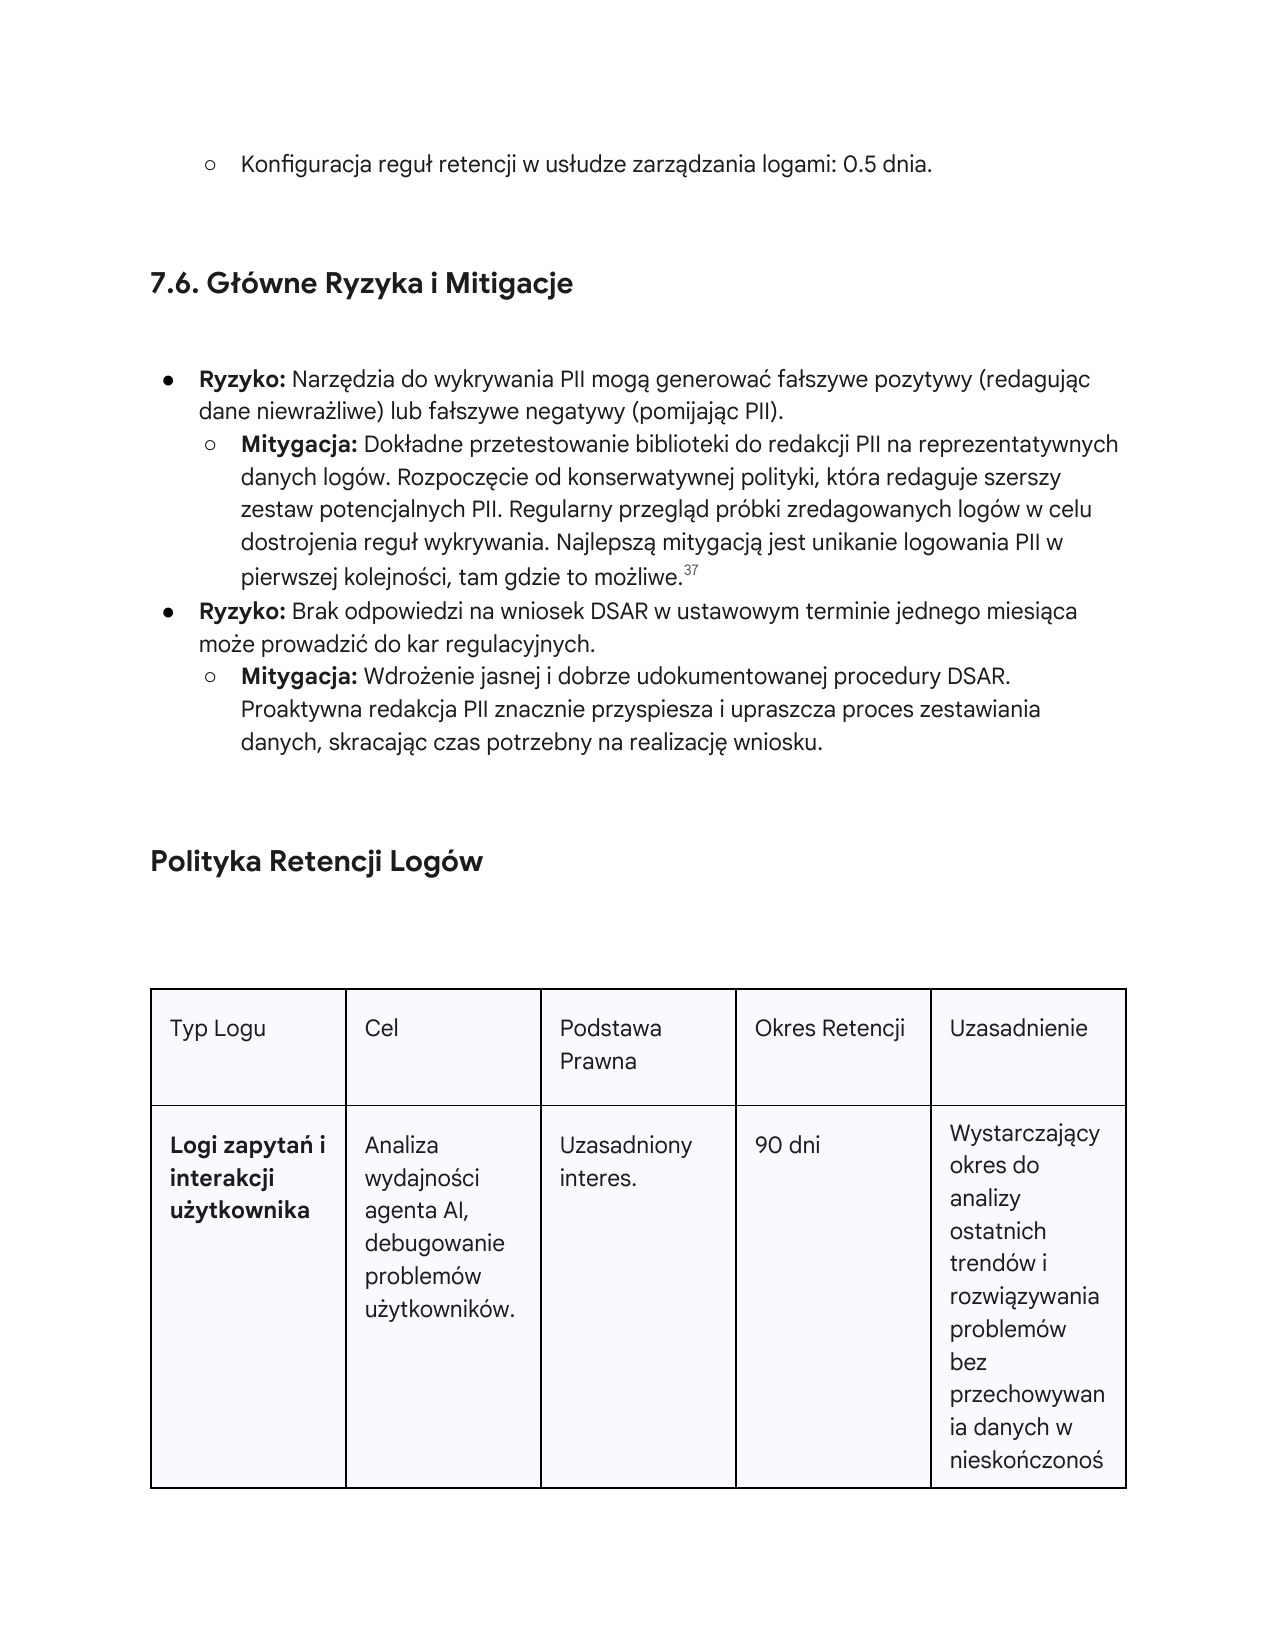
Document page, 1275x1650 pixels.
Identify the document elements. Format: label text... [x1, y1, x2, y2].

subtitle 7.6. Główne Ryzyka i Mitigacje [150, 265, 1125, 302]
list Mitygacja: Wdrożenie jasnej i dobrze udokumentowanej procedury DSAR. Proaktywna redakcja PII znacznie przyspiesza i upraszcza proces zestawiania danych, skracając czas potrzebny na realizację wniosku. [203, 663, 1125, 757]
table_header Typ Logu [152, 990, 345, 1105]
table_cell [932, 1106, 1125, 1487]
list Konfiguracja reguł retencji w usłudze zarządzania logami: 0.5 dnia. [203, 150, 1125, 179]
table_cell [542, 1106, 735, 1487]
table_header Cel [347, 990, 540, 1105]
list Ryzyko: Narzędzia do wykrywania PII mogą generować fałszywe pozytywy (redagując dane niewrażliwe) lub fałszywe negatywy (pomijając PII). [161, 365, 1125, 426]
list Mitygacja: Dokładne przetestowanie biblioteki do redakcji PII na reprezentatywnych danych logów. Rozpoczęcie od konserwatywnej polityki, która redaguje szerszy zestaw potencjalnych PII. Regularny przegląd próbki zredagowanych logów w celu dostrojenia reguł wykrywania. Najlepszą mitygacją jest unikanie logowania PII w pierwszej kolejności, tam gdzie to możliwe.37 [203, 430, 1125, 593]
table_cell 90 dni [737, 1106, 930, 1487]
table_header Uzasadnienie [932, 990, 1125, 1105]
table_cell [152, 1106, 345, 1487]
subtitle Polityka Retencji Logów [150, 843, 1125, 880]
table_header Podstawa Prawna [542, 990, 735, 1105]
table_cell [347, 1106, 540, 1487]
table_header Okres Retencji [737, 990, 930, 1105]
list Ryzyko: Brak odpowiedzi na wniosek DSAR w ustawowym terminie jednego miesiąca może prowadzić do kar regulacyjnych. [161, 597, 1125, 659]
